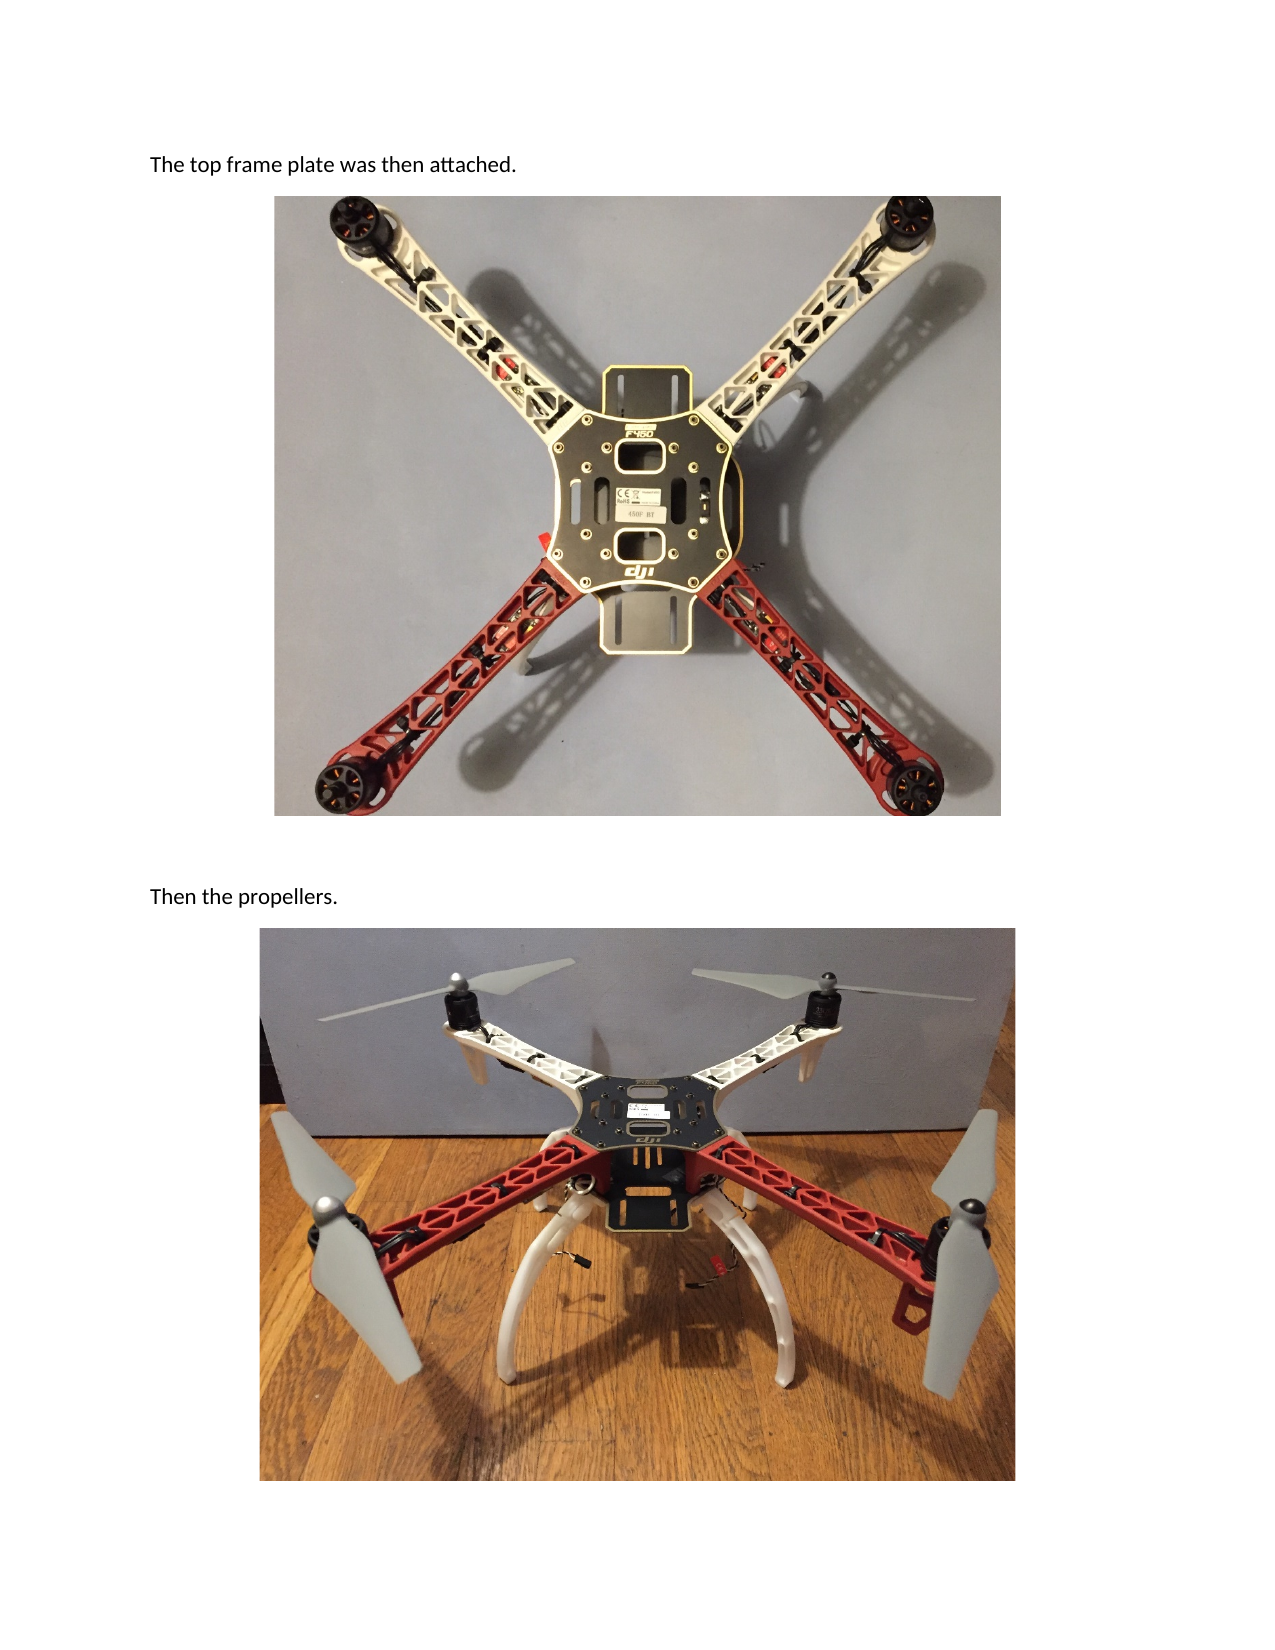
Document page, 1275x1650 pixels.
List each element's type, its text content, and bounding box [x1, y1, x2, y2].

text Then the propellers. [150, 882, 1125, 910]
text The top frame plate was then attached. [150, 150, 1125, 178]
picture [274, 196, 1001, 816]
picture [259, 928, 1016, 1481]
